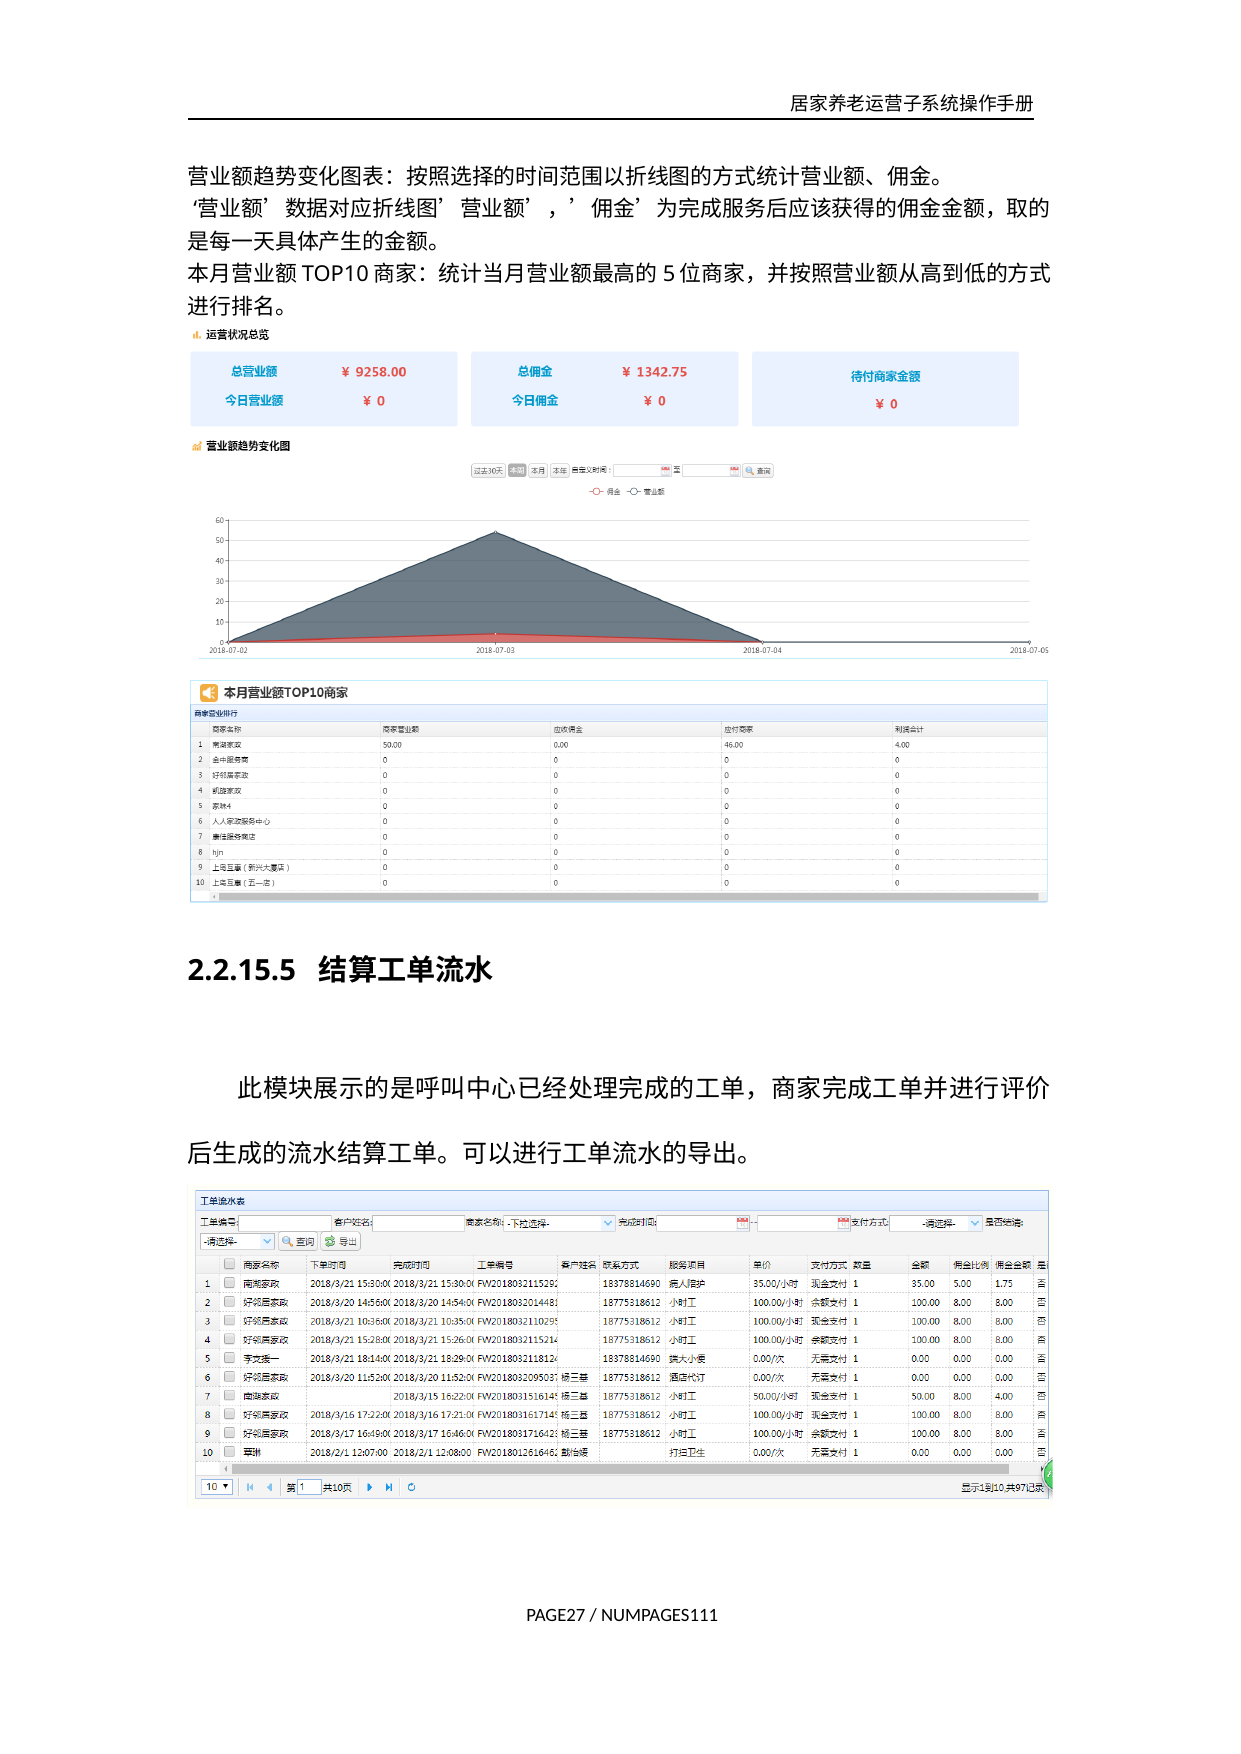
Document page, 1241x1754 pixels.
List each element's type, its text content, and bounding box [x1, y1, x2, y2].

subtitle 结算工单流水 [187, 935, 1053, 1000]
text ‘营业额’数据对应折线图’营业额’，’佣金’为完成服务后应该获得的佣金金额，取的是每一天具体产生的金额。 [187, 191, 1053, 256]
text 此模块展示的是呼叫中心已经处理完成的工单，商家完成工单并进行评价后生成的流水结算工单。可以进行工单流水的导出。 [187, 1054, 1053, 1184]
picture [187, 678, 1052, 905]
text 本月营业额TOP10商家：统计当月营业额最高的5位商家，并按照营业额从高到低的方式进行排名。 [187, 256, 1053, 321]
picture [187, 1184, 1053, 1508]
text 营业额趋势变化图表：按照选择的时间范围以折线图的方式统计营业额、佣金。 [187, 158, 1053, 191]
picture [187, 321, 1052, 659]
